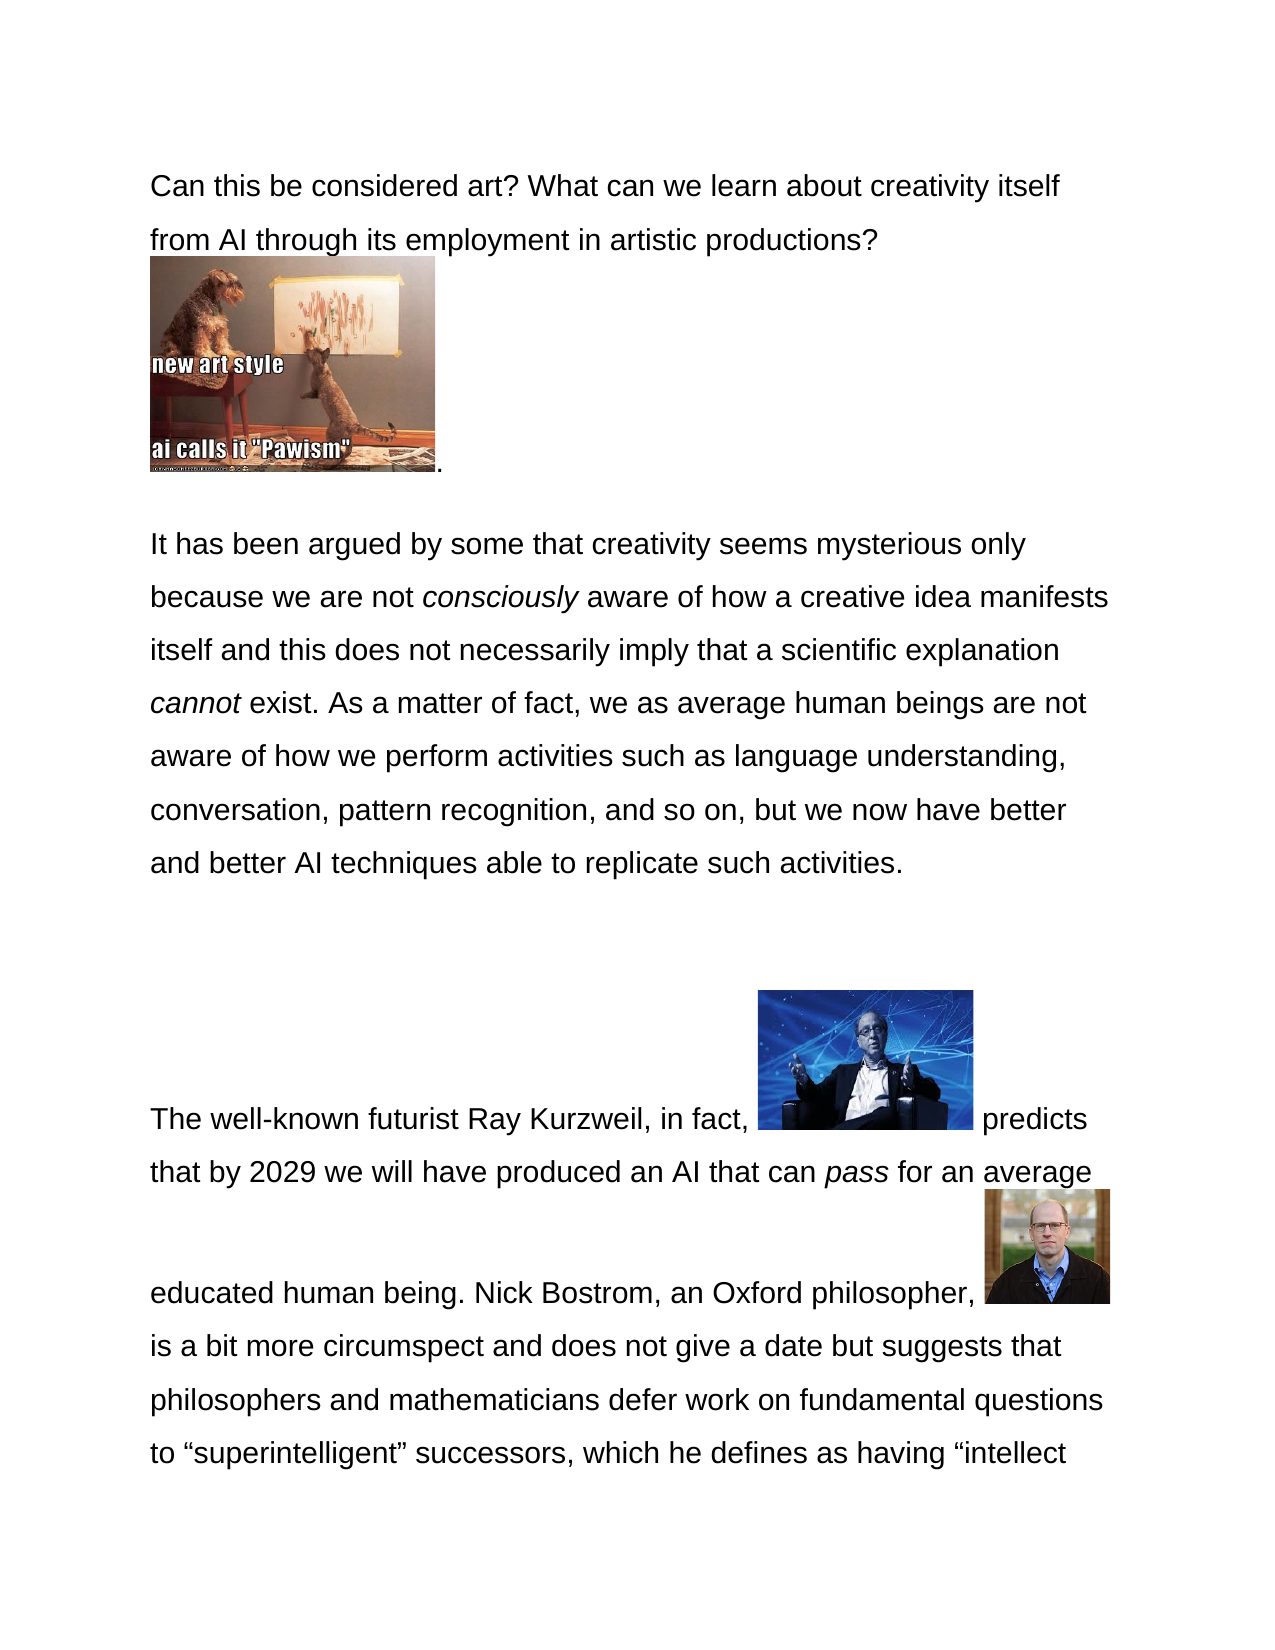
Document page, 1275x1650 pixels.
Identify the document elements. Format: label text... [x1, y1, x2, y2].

picture [757, 990, 974, 1130]
text It has been argued by some that creativity seems mysterious only because we are not consciously aware of how a creative idea manifests itself and this does not necessarily imply that a scientific explanation cannot exist. As a matter of fact, we as average human beings are not aware of how we perform activities such as language understanding, conversation, pattern recognition, and so on, but we now have better and better AI techniques able to replicate such activities. [150, 507, 1125, 879]
picture [150, 256, 436, 472]
picture [984, 1189, 1111, 1304]
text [150, 991, 1125, 1469]
text Can this be considered art? What can we learn about creativity itself from AI through its employment in artistic productions? . [150, 150, 1125, 478]
